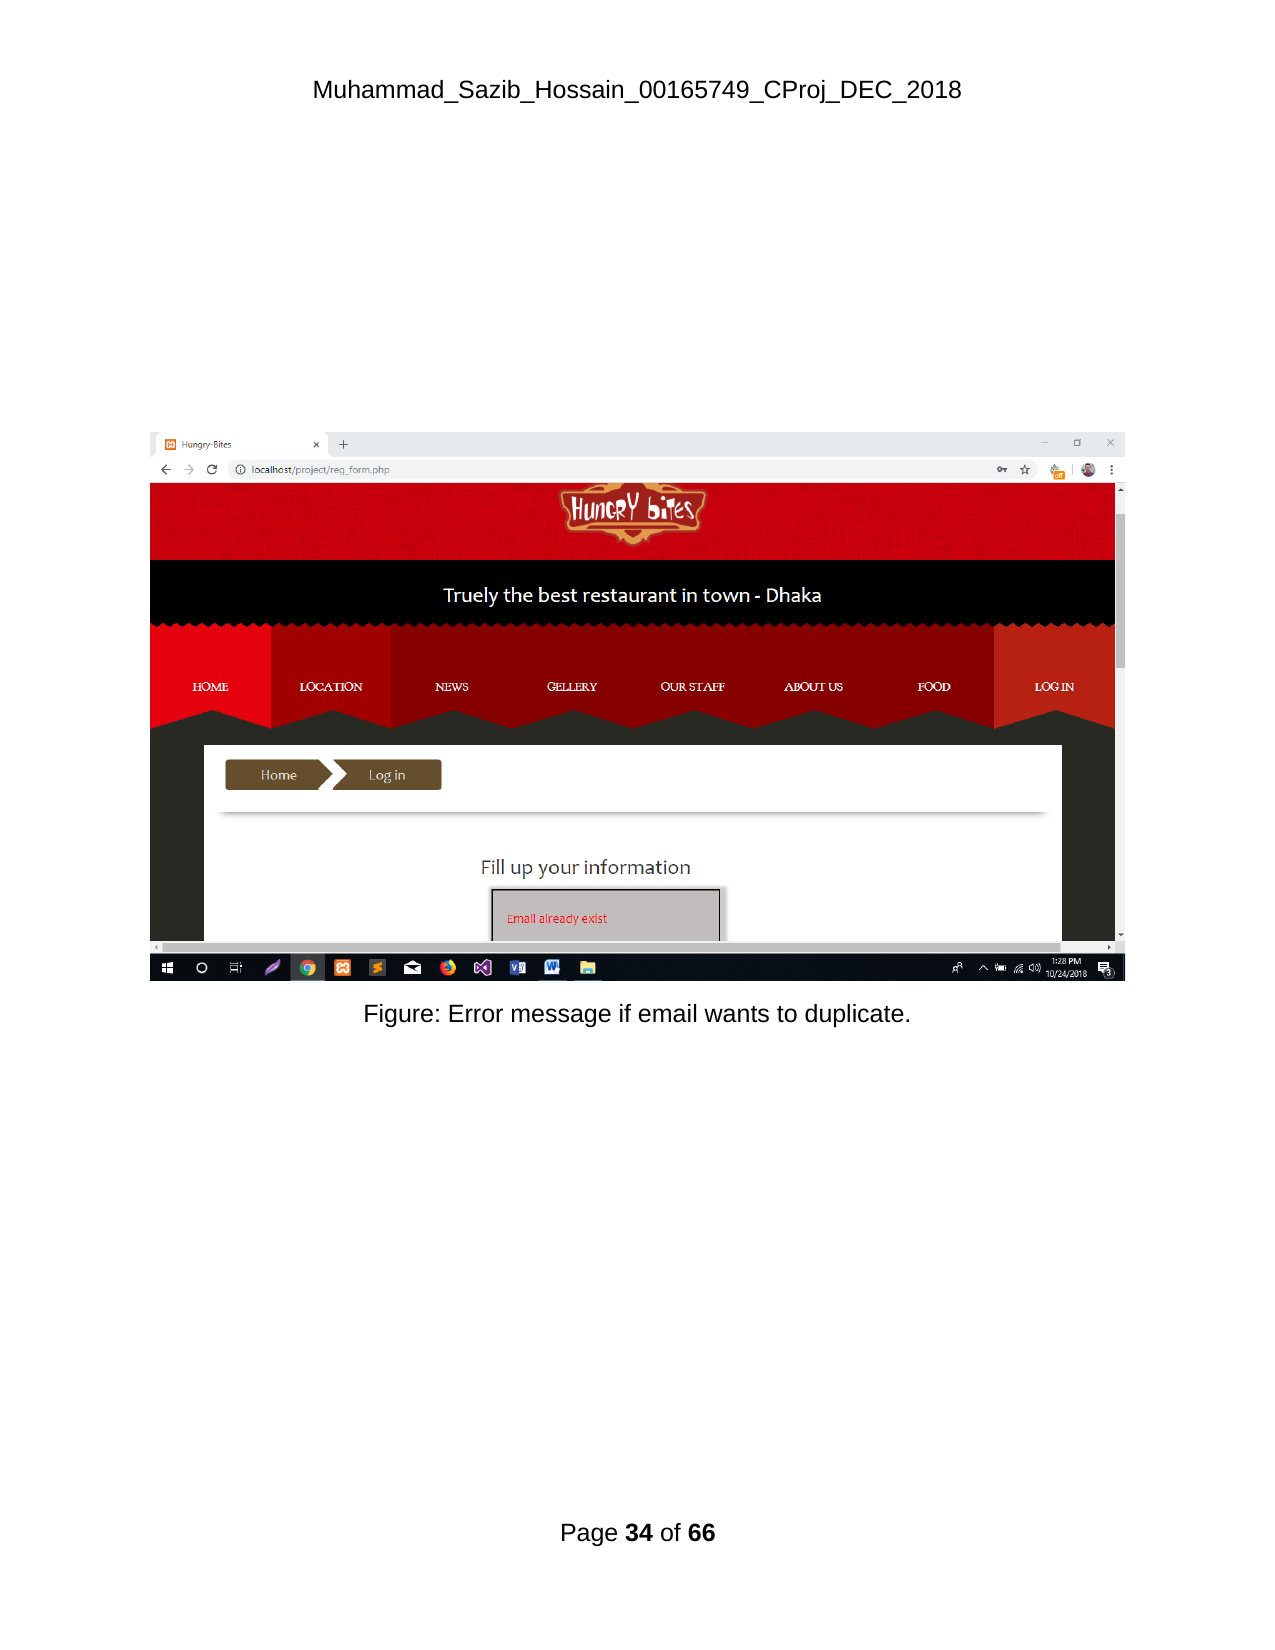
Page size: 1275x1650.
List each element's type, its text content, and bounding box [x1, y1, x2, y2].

text Figure: Error message if email wants to duplicate. [150, 999, 1125, 1027]
picture [150, 432, 1125, 981]
